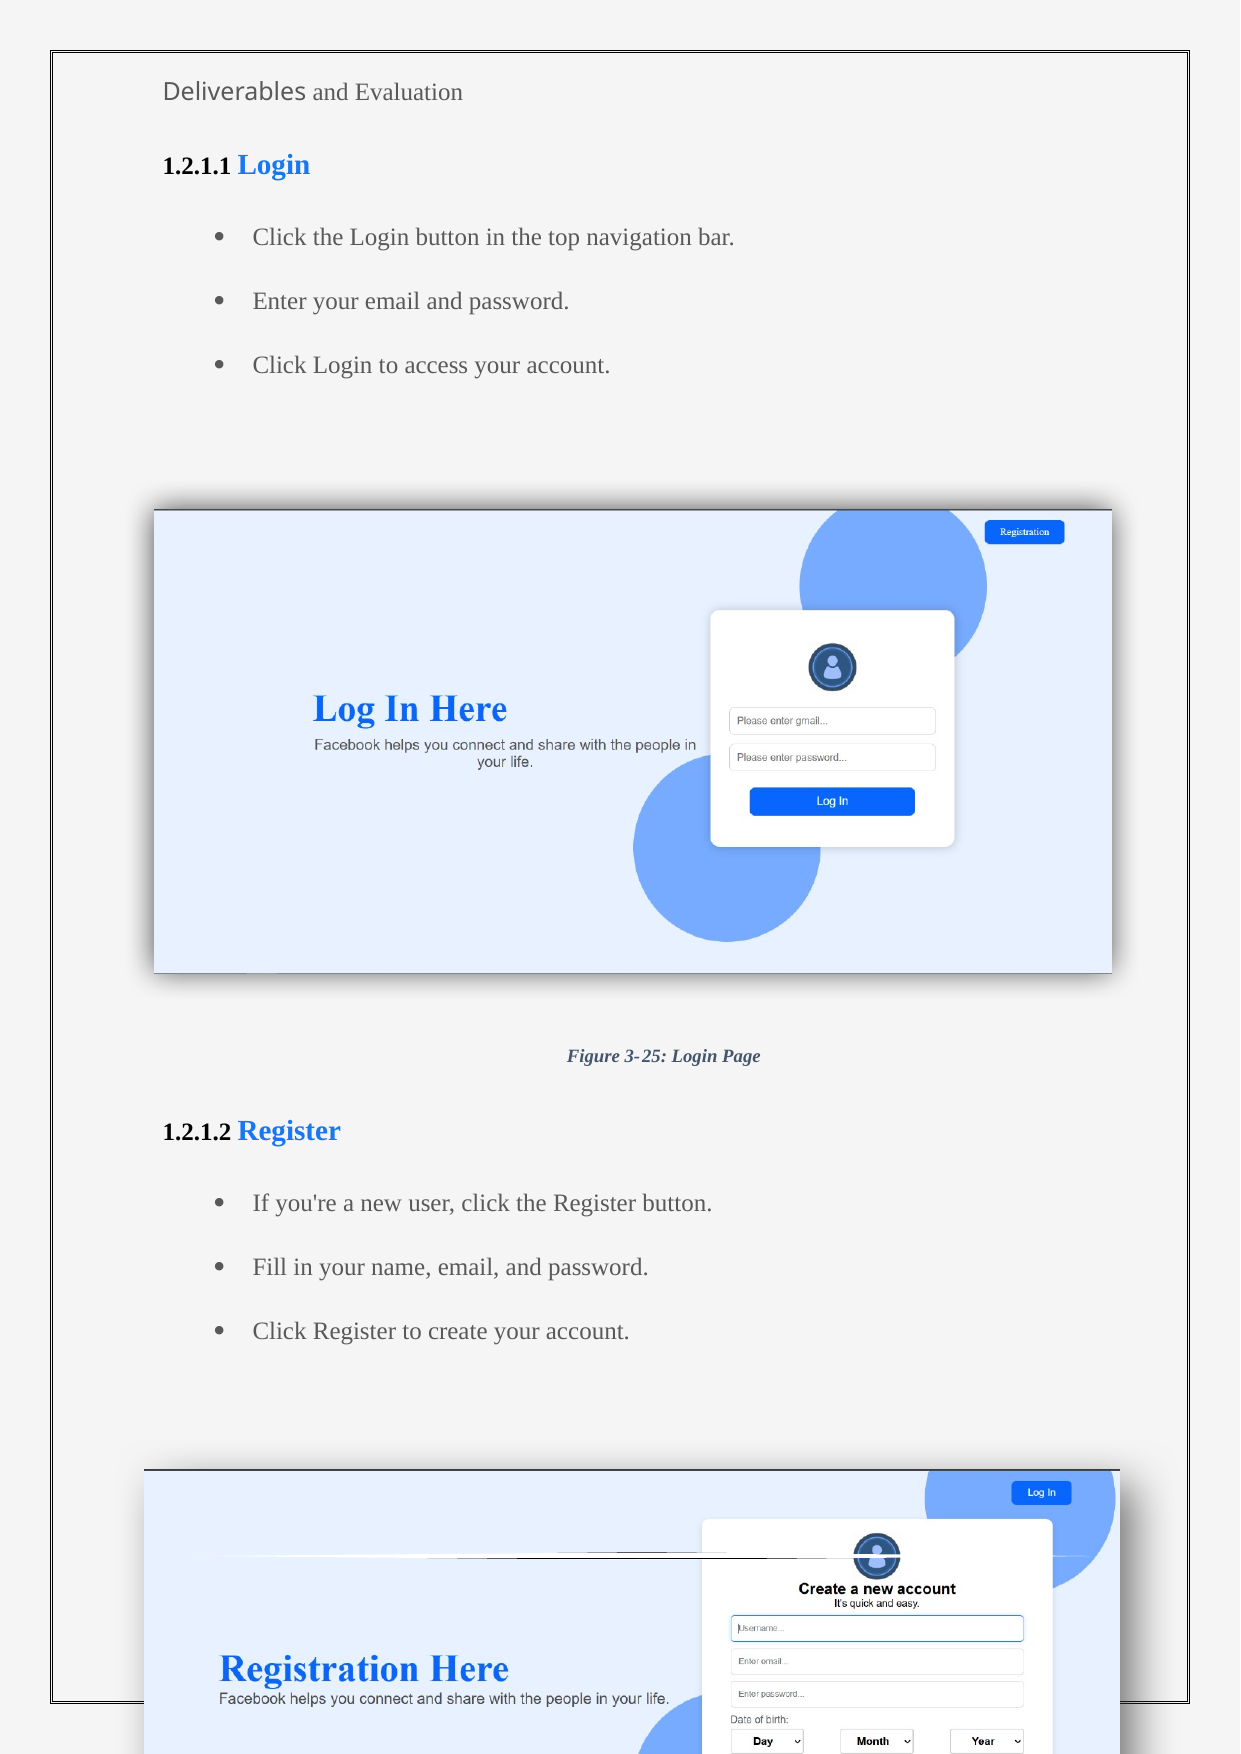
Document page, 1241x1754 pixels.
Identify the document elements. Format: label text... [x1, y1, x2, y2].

picture [154, 509, 1112, 974]
subtitle Login [162, 147, 1122, 181]
list Click the Login button in the top navigation bar. [215, 222, 1122, 251]
list Click Login to access your account. [215, 350, 1122, 379]
list If you're a new user, click the Register button. [215, 1188, 1122, 1217]
list Fill in your name, email, and password. [215, 1252, 1122, 1281]
list Enter your email and password. [215, 286, 1122, 315]
picture [144, 1469, 1120, 1754]
subtitle Register [162, 1113, 1122, 1146]
list Click Register to create your account. [215, 1316, 1122, 1345]
